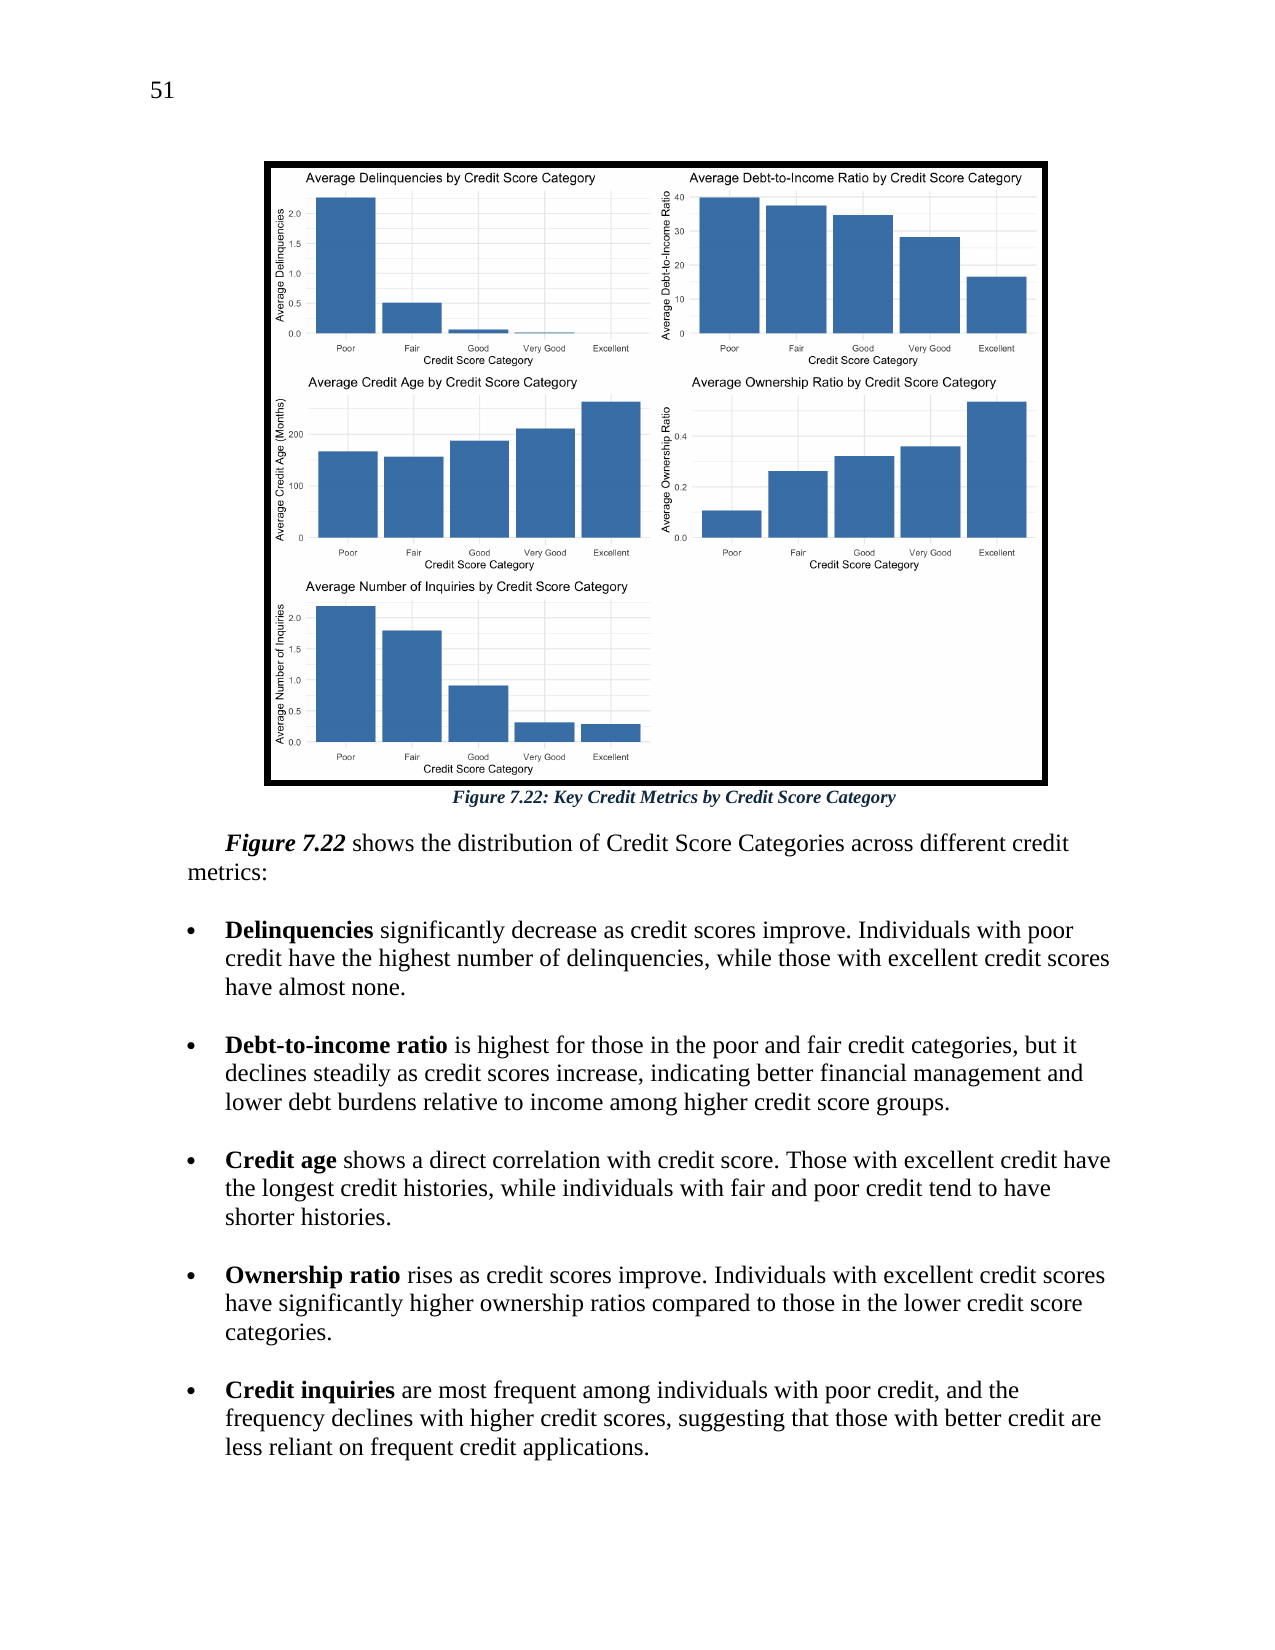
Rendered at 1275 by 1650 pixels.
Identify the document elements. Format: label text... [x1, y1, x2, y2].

picture [271, 168, 1042, 780]
text Figure 7.22 shows the distribution of Credit Score Categories across different credit metrics: [187, 828, 1125, 886]
list Ownership ratio rises as credit scores improve. Individuals with excellent credit scores have significantly higher ownership ratios compared to those in the lower credit score categories. [187, 1260, 1125, 1346]
list Debt-to-income ratio is highest for those in the poor and fair credit categories, but it declines steadily as credit scores increase, indicating better financial management and lower debt burdens relative to income among higher credit score groups. [187, 1030, 1125, 1116]
list Credit inquiries are most frequent among individuals with poor credit, and the frequency declines with higher credit scores, suggesting that those with better credit are less reliant on frequent credit applications. [187, 1375, 1125, 1461]
list Credit age shows a direct correlation with credit score. Those with excellent credit have the longest credit histories, while individuals with fair and poor credit tend to have shorter histories. [187, 1145, 1125, 1231]
list Delinquencies significantly decrease as credit scores improve. Individuals with poor credit have the highest number of delinquencies, while those with excellent credit scores have almost none. [187, 915, 1125, 1001]
subtitle Figure 7.22: Key Credit Metrics by Credit Score Category [150, 786, 1125, 808]
